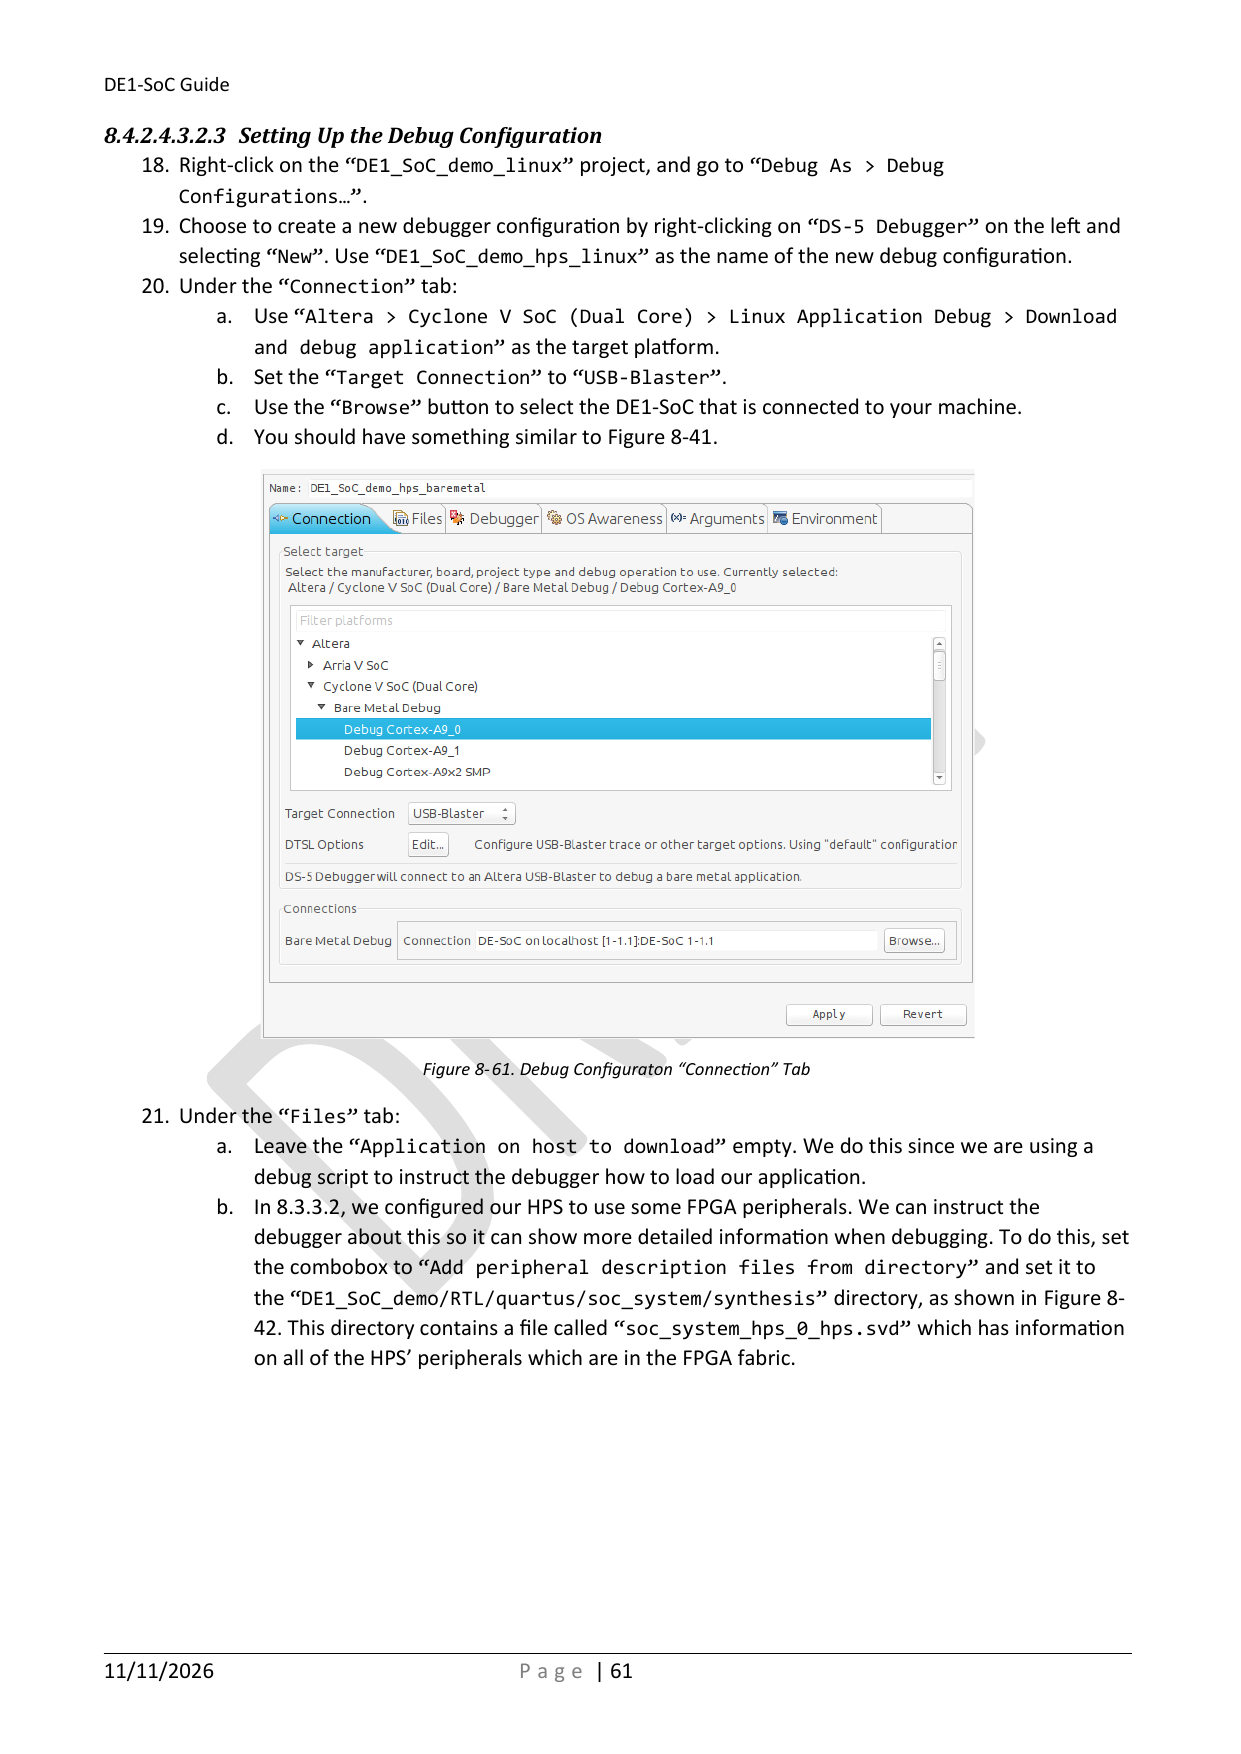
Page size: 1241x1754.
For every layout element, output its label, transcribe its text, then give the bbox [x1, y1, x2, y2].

list Leave the “Application on host to download” empty. We do this since we are using a debug script to instruct the debugger how to load our application. [216, 1132, 1132, 1190]
list Under the “Connection” tab: [141, 271, 1132, 299]
list Under the “Files” tab: [141, 1101, 1132, 1129]
list Use “Altera > Cyclone V SoC (Dual Core) > Linux Application Debug > Download and debug application” as the target platform. [216, 302, 1132, 360]
list Choose to create a new debugger configuration by right-clicking on “DS-5 Debugger” on the left and selecting “New”. Use “DE1_SoC_demo_hps_linux” as the name of the new debug configuration. [141, 211, 1132, 269]
subtitle Setting Up the Debug Configuration [103, 122, 1132, 148]
picture [260, 469, 975, 1039]
list Use the “Browse” button to select the DE1-SoC that is connected to your machine. [216, 392, 1132, 420]
list Right-click on the “DE1_SoC_demo_linux” project, and go to “Debug As > Debug Configurations…”. [141, 151, 1132, 209]
list Set the “Target Connection” to “USB-Blaster”. [216, 362, 1132, 390]
